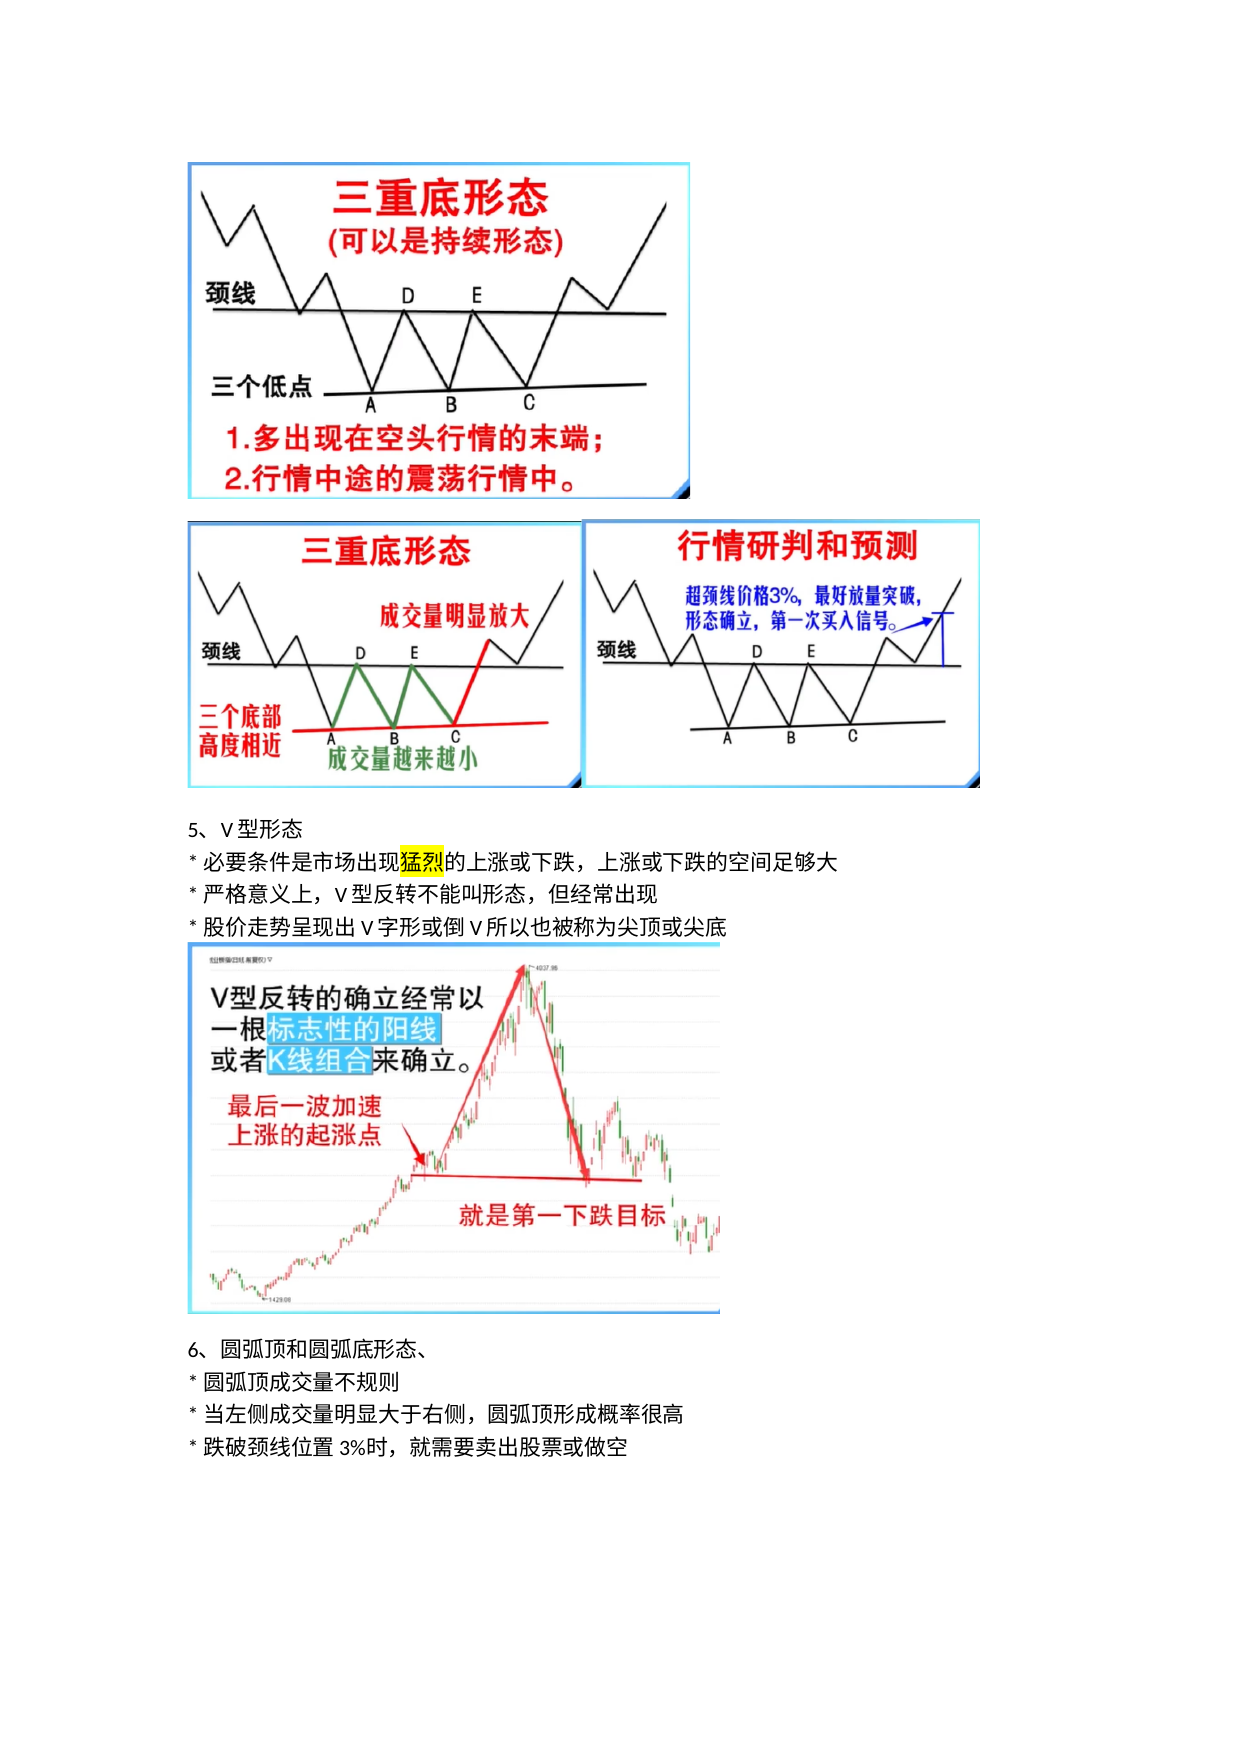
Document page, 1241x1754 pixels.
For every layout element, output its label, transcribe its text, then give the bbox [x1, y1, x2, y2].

text * 当左侧成交量明显大于右侧，圆弧顶形成概率很高 [187, 1397, 1053, 1429]
picture [187, 162, 691, 499]
text * 圆弧顶成交量不规则 [187, 1364, 1053, 1397]
picture [187, 519, 980, 788]
text * 必要条件是市场出现猛烈的上涨或下跌，上涨或下跌的空间足够大 [187, 844, 1053, 877]
text 5、V型形态 [187, 812, 1053, 844]
text * 严格意义上，V型反转不能叫形态，但经常出现 [187, 877, 1053, 909]
text 6、圆弧顶和圆弧底形态、 [187, 1332, 1053, 1364]
text * 股价走势呈现出V字形或倒V所以也被称为尖顶或尖底 [187, 909, 1053, 942]
picture [187, 942, 720, 1314]
text * 跌破颈线位置3%时，就需要卖出股票或做空 [187, 1429, 1053, 1462]
